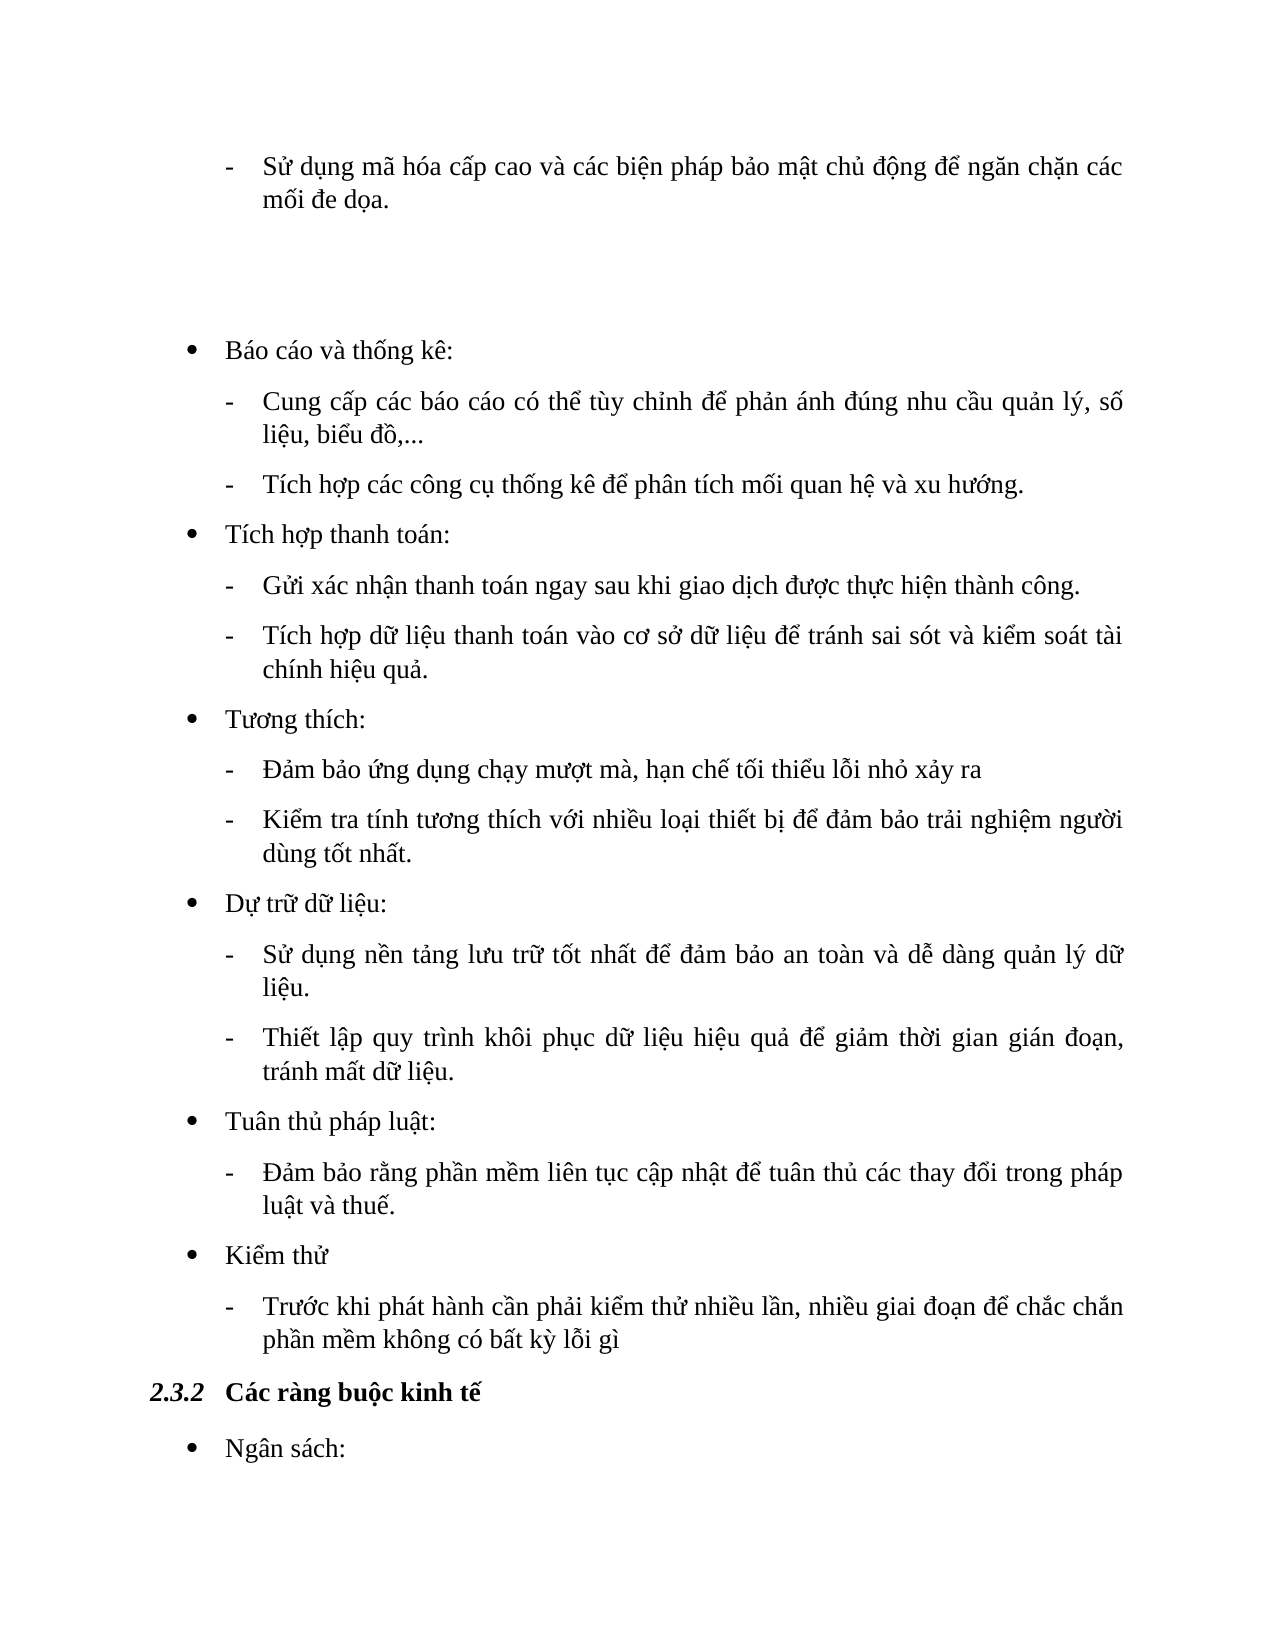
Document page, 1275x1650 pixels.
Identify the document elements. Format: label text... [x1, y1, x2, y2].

list Tương thích: [187, 703, 1125, 734]
list Sử dụng mã hóa cấp cao và các biện pháp bảo mật chủ động để ngăn chặn các mối đe dọa. [225, 150, 1125, 215]
list Ngân sách: [187, 1432, 1125, 1463]
list Tuân thủ pháp luật: [187, 1105, 1125, 1136]
list Tích hợp thanh toán: [187, 518, 1125, 550]
list Sử dụng nền tảng lưu trữ tốt nhất để đảm bảo an toàn và dễ dàng quản lý dữ liệu. [225, 938, 1125, 1002]
list Báo cáo và thống kê: [187, 334, 1125, 365]
list Tích hợp các công cụ thống kê để phân tích mối quan hệ và xu hướng. [225, 468, 1125, 499]
list Trước khi phát hành cần phải kiểm thử nhiều lần, nhiều giai đoạn để chắc chắn phần mềm không có bất kỳ lỗi gì [225, 1290, 1125, 1354]
list Tích hợp dữ liệu thanh toán vào cơ sở dữ liệu để tránh sai sót và kiểm soát tài chính hiệu quả. [225, 619, 1125, 684]
list Kiểm thử [187, 1239, 1125, 1271]
subtitle Các ràng buộc kinh tế [150, 1382, 1125, 1407]
list Đảm bảo ứng dụng chạy mượt mà, hạn chế tối thiểu lỗi nhỏ xảy ra [225, 753, 1125, 784]
list Gửi xác nhận thanh toán ngay sau khi giao dịch được thực hiện thành công. [225, 569, 1125, 600]
list Cung cấp các báo cáo có thể tùy chỉnh để phản ánh đúng nhu cầu quản lý, số liệu, biểu đồ,... [225, 384, 1125, 449]
list Đảm bảo rằng phần mềm liên tục cập nhật để tuân thủ các thay đổi trong pháp luật và thuế. [225, 1156, 1125, 1220]
list Thiết lập quy trình khôi phục dữ liệu hiệu quả để giảm thời gian gián đoạn, tránh mất dữ liệu. [225, 1021, 1125, 1086]
list Dự trữ dữ liệu: [187, 887, 1125, 918]
list Kiểm tra tính tương thích với nhiều loại thiết bị để đảm bảo trải nghiệm người dùng tốt nhất. [225, 803, 1125, 868]
